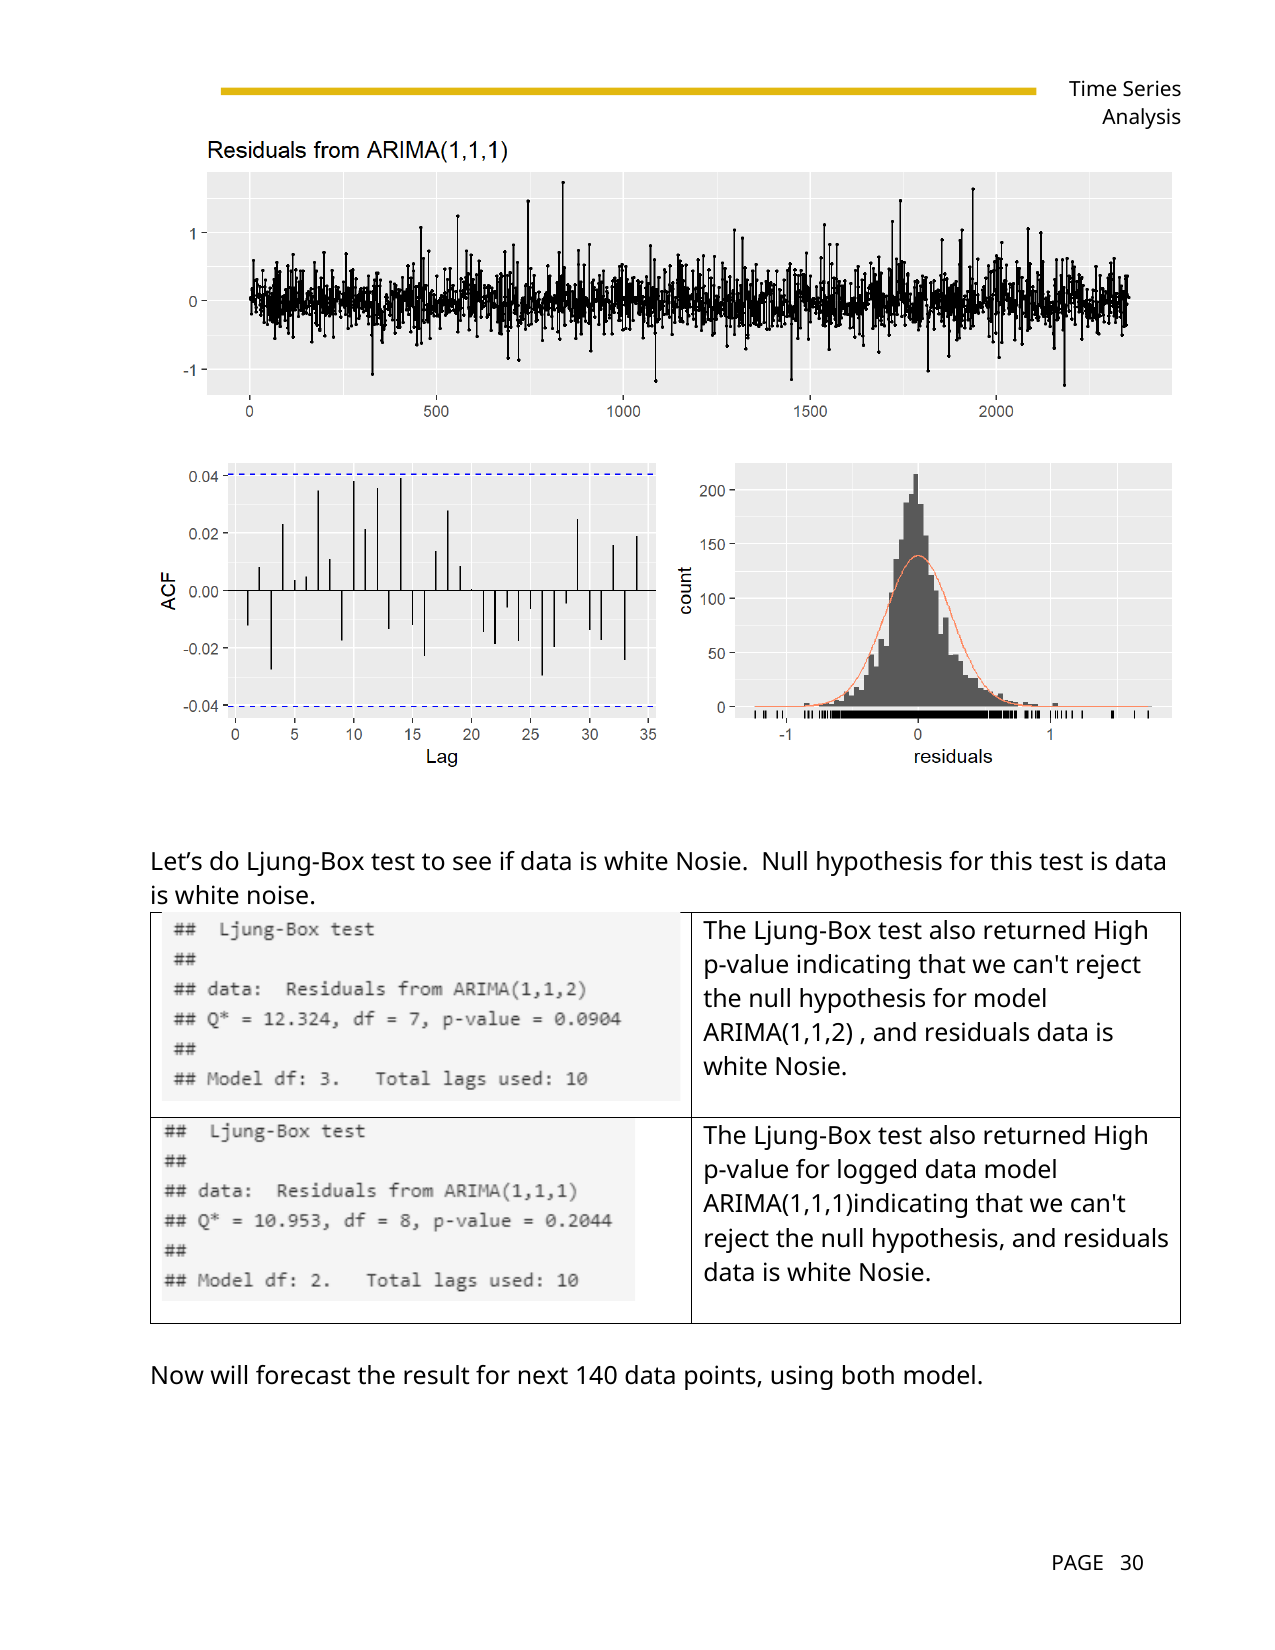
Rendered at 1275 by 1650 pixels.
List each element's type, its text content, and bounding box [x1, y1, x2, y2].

picture [150, 130, 1182, 776]
table_header [151, 913, 691, 1117]
picture [161, 912, 681, 1101]
picture [161, 1118, 636, 1301]
text Now will forecast the result for next 140 data points, using both model. [150, 1357, 1181, 1392]
text Let’s do Ljung-Box test to see if data is white Nosie. Null hypothesis for this test is data is white noise. [150, 843, 1181, 912]
table_header The Ljung-Box test also returned High p-value indicating that we can't reject the null hypothesis for model ARIMA(1,1,2) , and residuals data is white Nosie. [692, 913, 1180, 1117]
table_cell The Ljung-Box test also returned High p-value for logged data model ARIMA(1,1,1)indicating that we can't reject the null hypothesis, and residuals data is white Nosie. [692, 1118, 1180, 1322]
table_cell [151, 1118, 691, 1322]
